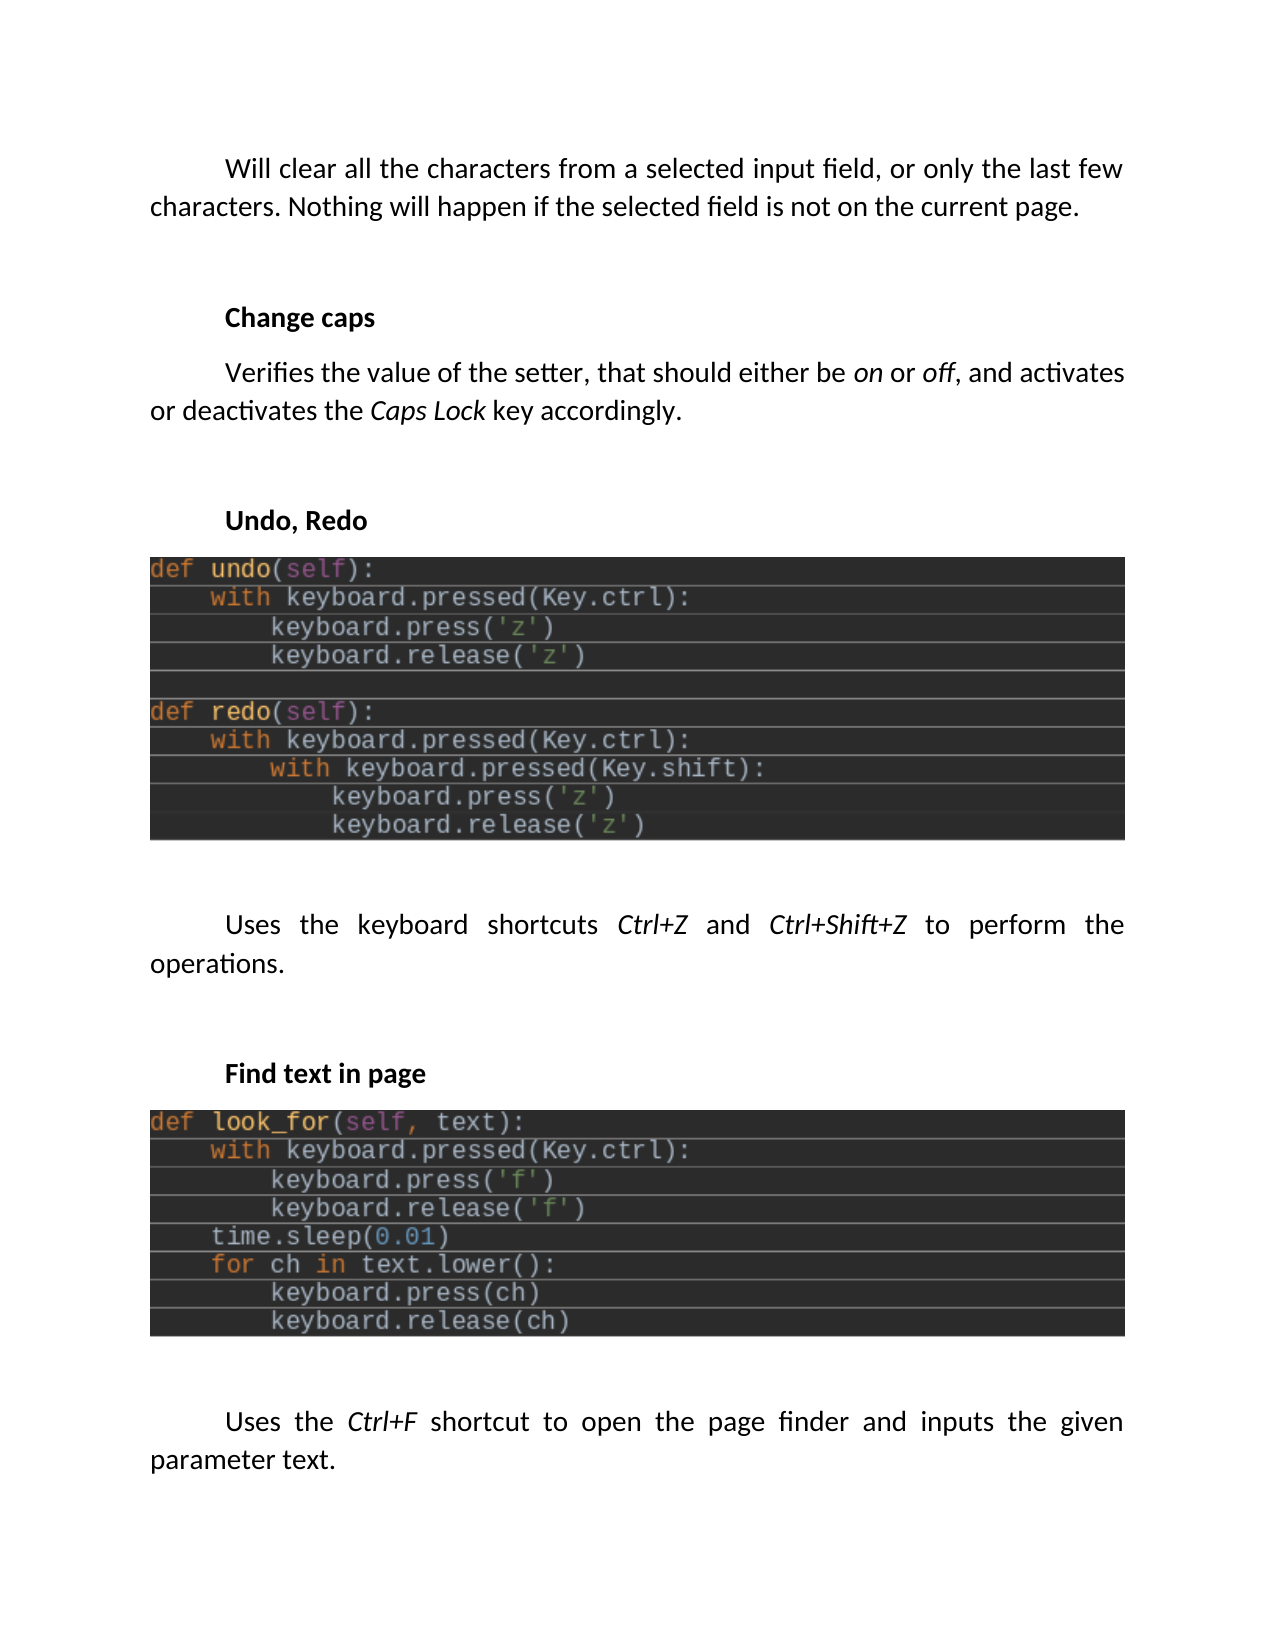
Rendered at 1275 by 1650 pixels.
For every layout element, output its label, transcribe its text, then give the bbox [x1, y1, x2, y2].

text Find text in page [150, 1055, 1125, 1091]
text Verifies the value of the setter, that should either be on or off, and activates or deactivates the Caps Lock key accordingly. [150, 354, 1125, 428]
text Change caps [187, 299, 1125, 334]
text Uses the keyboard shortcuts Ctrl+Z and Ctrl+Shift+Z to perform the operations. [150, 906, 1125, 980]
text Will clear all the characters from a selected input field, or only the last few characters. Nothing will happen if the selected field is not on the current page. [150, 150, 1125, 224]
text Uses the Ctrl+F shortcut to open the page finder and inputs the given parameter text. [150, 1403, 1125, 1477]
text Undo, Redo [150, 502, 1125, 538]
